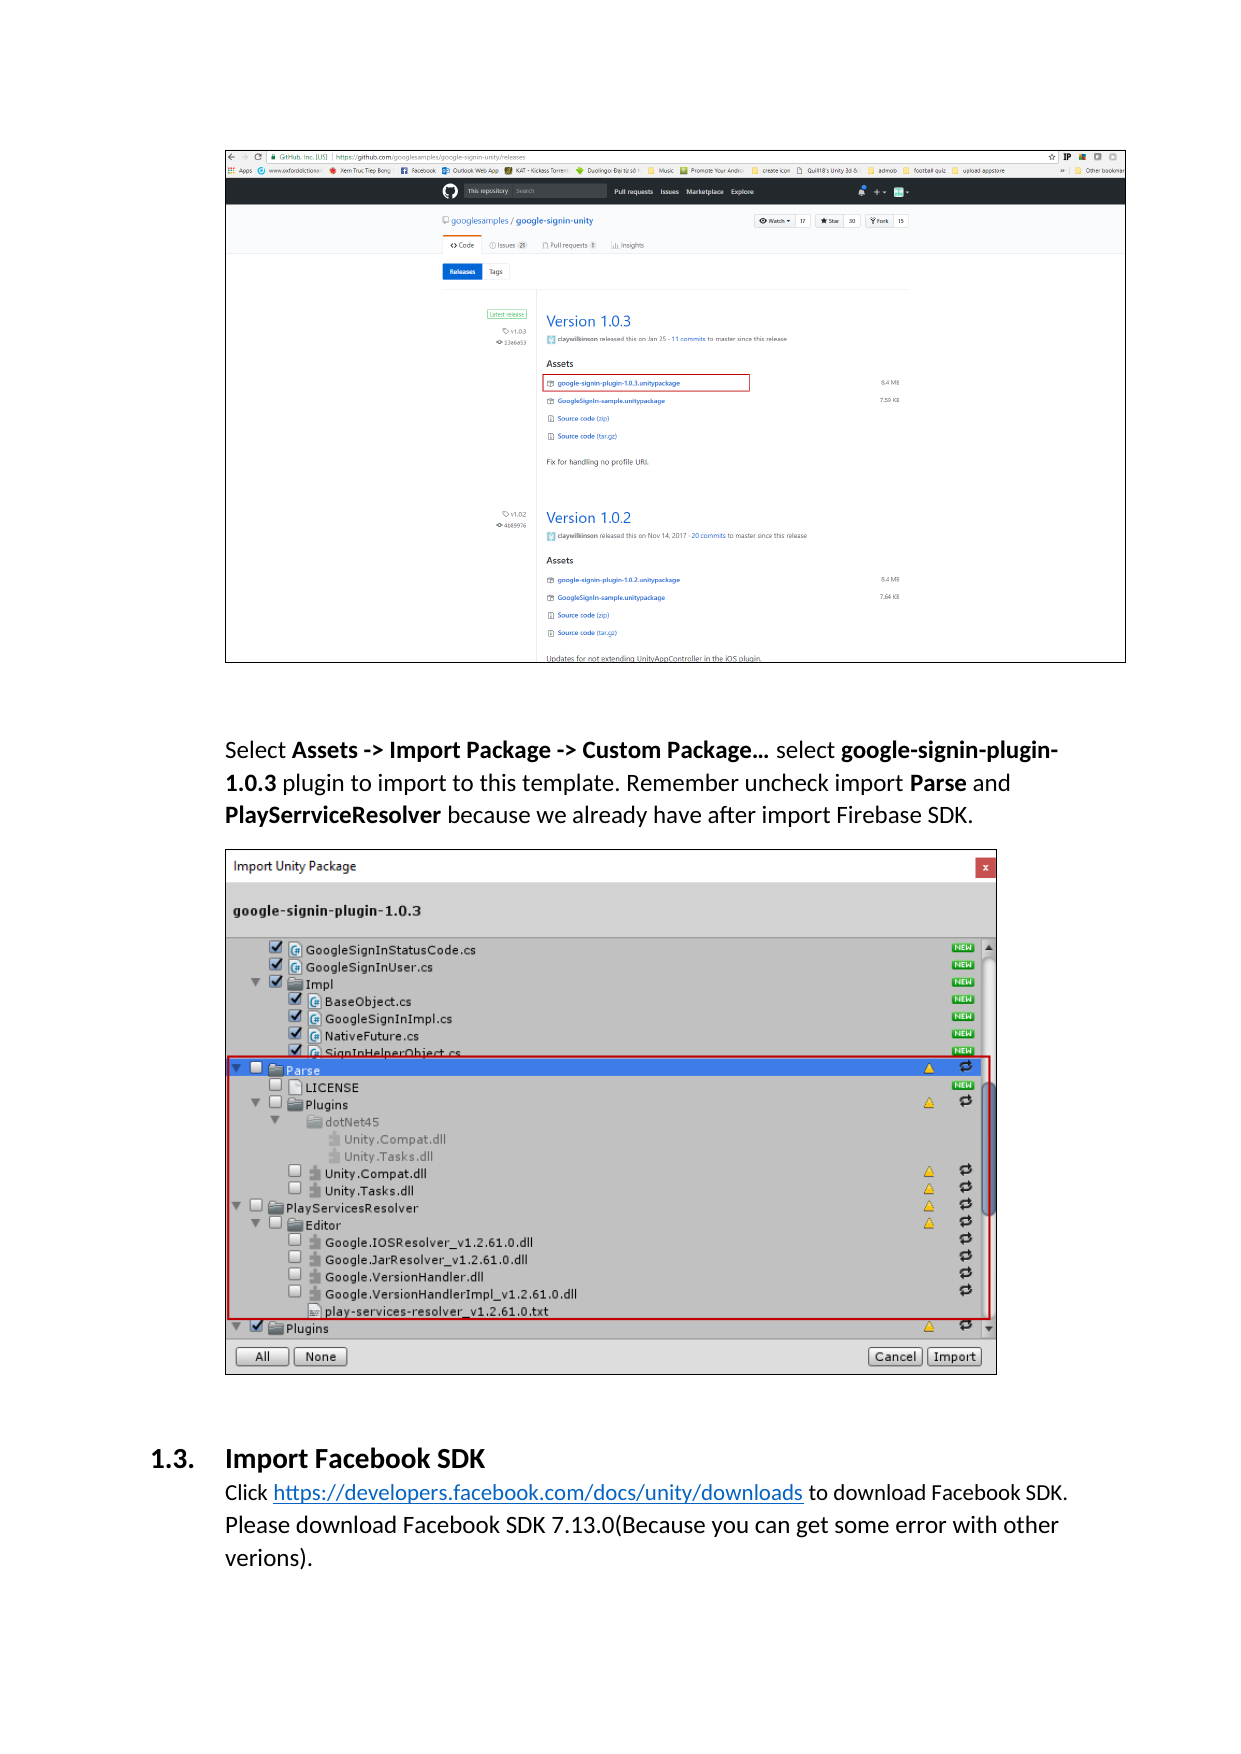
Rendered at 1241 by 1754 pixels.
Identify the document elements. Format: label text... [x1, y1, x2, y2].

picture [226, 151, 1125, 662]
subtitle Import Facebook SDK [150, 1440, 1090, 1476]
text Select Assets -> Import Package -> Custom Package… select google-signin-plugin-1.0.3 plugin to import to this template. Remember uncheck import Parse and PlaySerrviceResolver because we already have after import Firebase SDK. [225, 734, 1090, 830]
text Click https://developers.facebook.com/docs/unity/downloads to download Facebook SDK. Please download Facebook SDK 7.13.0(Because you can get some error with other verions). [225, 1478, 1090, 1572]
picture [226, 850, 996, 1374]
